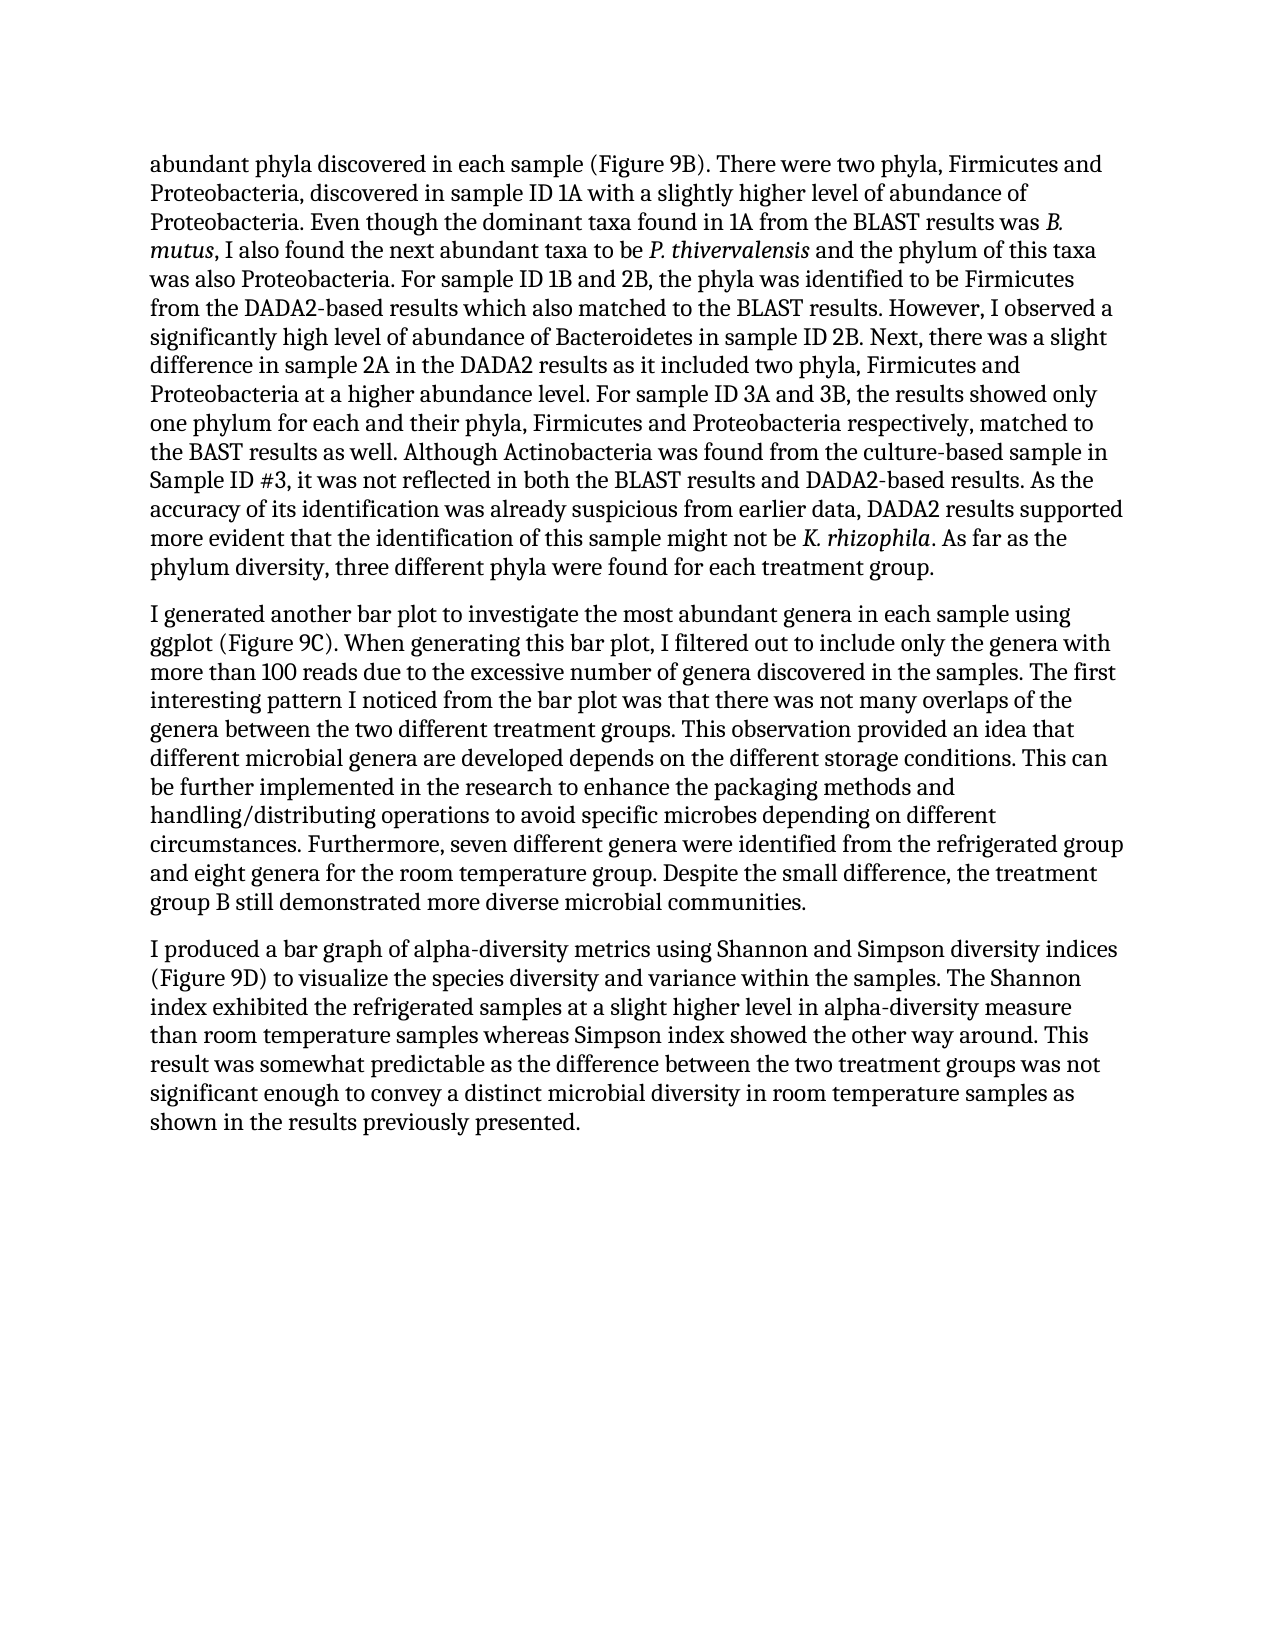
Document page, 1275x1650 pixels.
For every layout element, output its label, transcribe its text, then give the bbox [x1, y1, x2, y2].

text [150, 150, 1125, 581]
text I generated another bar plot to investigate the most abundant genera in each sample using ggplot (Figure 9C). When generating this bar plot, I filtered out to include only the genera with more than 100 reads due to the excessive number of genera discovered in the samples. The first interesting pattern I noticed from the bar plot was that there was not many overlaps of the genera between the two different treatment groups. This observation provided an idea that different microbial genera are developed depends on the different storage conditions. This can be further implemented in the research to enhance the packaging methods and handling/distributing operations to avoid specific microbes depending on different circumstances. Furthermore, seven different genera were identified from the refrigerated group and eight genera for the room temperature group. Despite the small difference, the treatment group B still demonstrated more diverse microbial communities. [150, 600, 1125, 916]
text I produced a bar graph of alpha-diversity metrics using Shannon and Simpson diversity indices (Figure 9D) to visualize the species diversity and variance within the samples. The Shannon index exhibited the refrigerated samples at a slight higher level in alpha-diversity measure than room temperature samples whereas Simpson index showed the other way around. This result was somewhat predictable as the difference between the two treatment groups was not significant enough to convey a distinct microbial diversity in room temperature samples as shown in the results previously presented. [150, 935, 1125, 1136]
